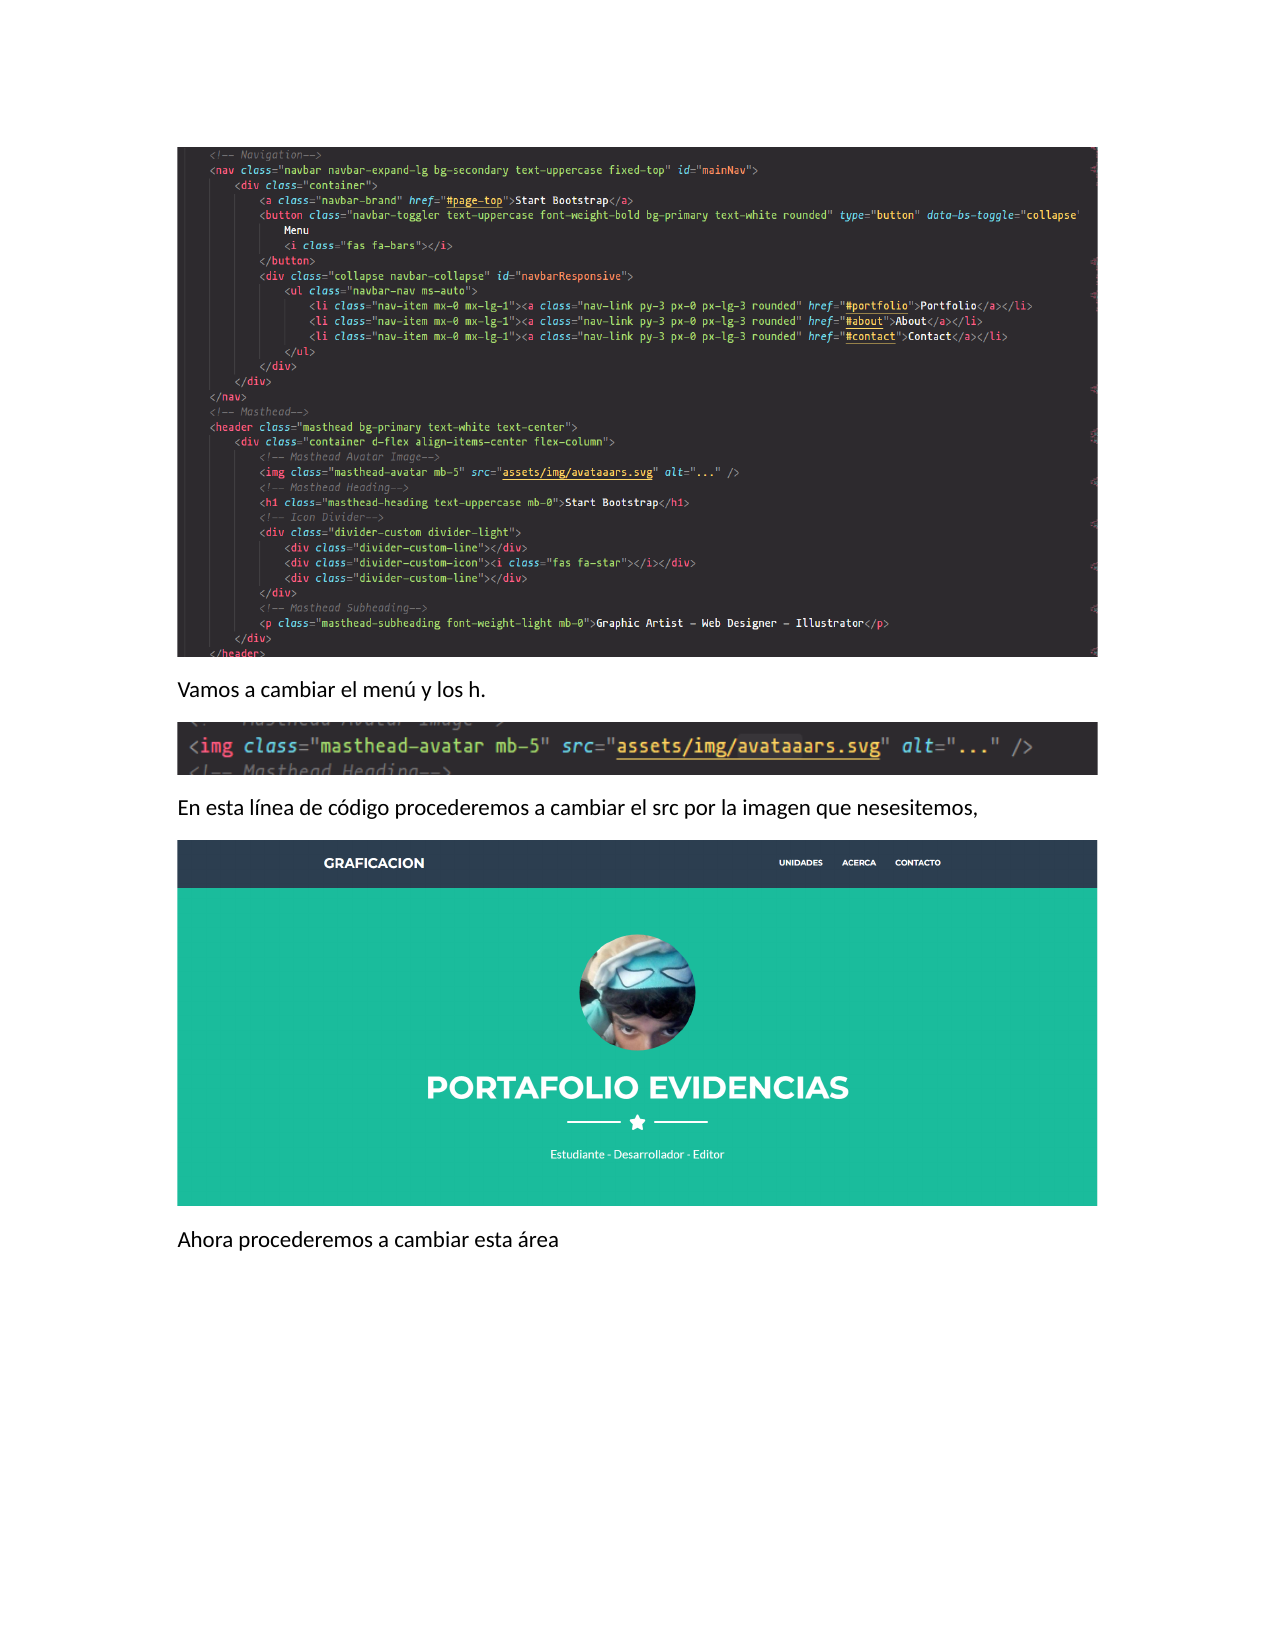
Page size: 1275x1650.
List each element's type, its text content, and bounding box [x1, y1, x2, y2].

text En esta línea de código procederemos a cambiar el src por la imagen que nesesitemos, [177, 793, 1098, 821]
picture [177, 722, 1098, 775]
picture [177, 840, 1098, 1206]
picture [177, 147, 1098, 657]
text Vamos a cambiar el menú y los h. [177, 675, 1098, 703]
text Ahora procederemos a cambiar esta área [177, 1225, 1098, 1253]
